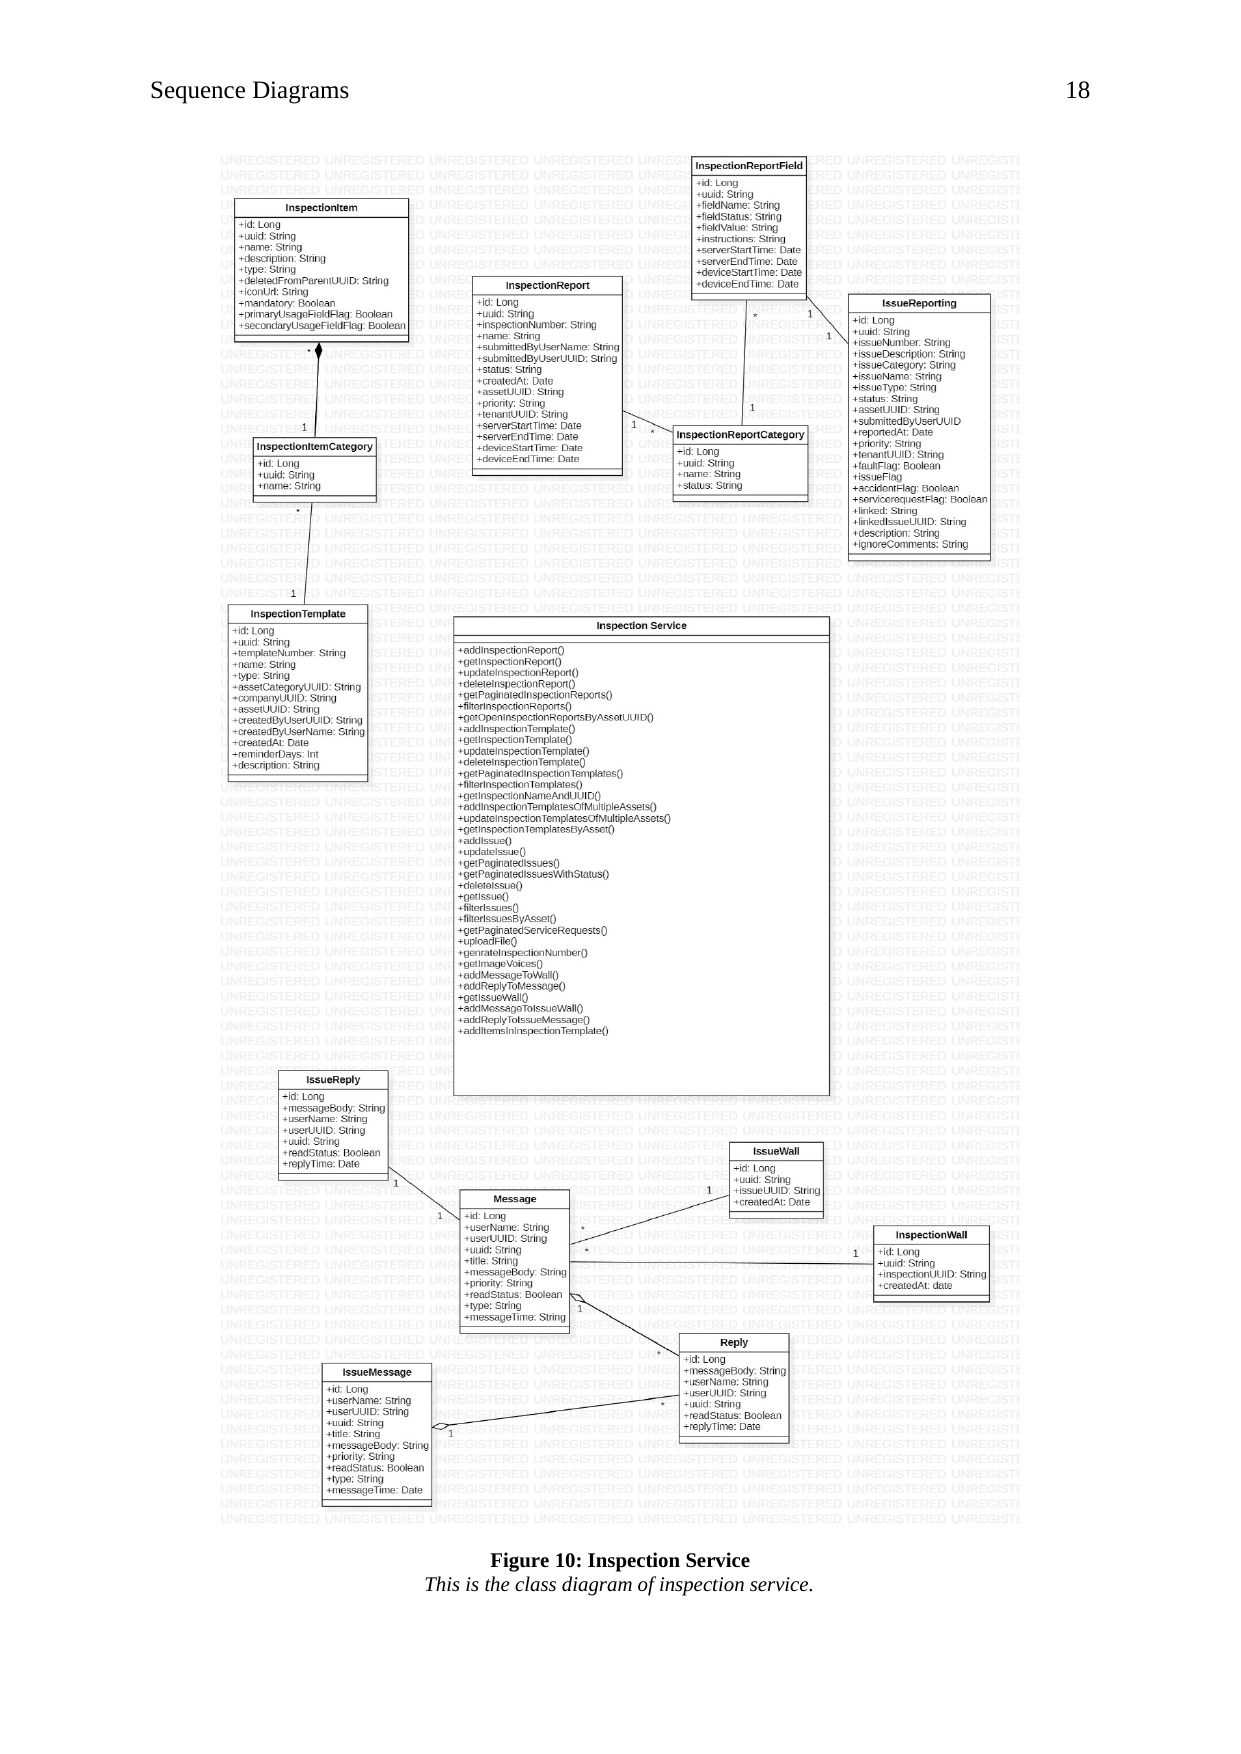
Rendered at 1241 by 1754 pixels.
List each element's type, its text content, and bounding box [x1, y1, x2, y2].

text This is the class diagram of inspection service. [150, 1572, 1090, 1596]
text Figure 10: Inspection Service [150, 1548, 1090, 1572]
picture [220, 150, 1020, 1536]
